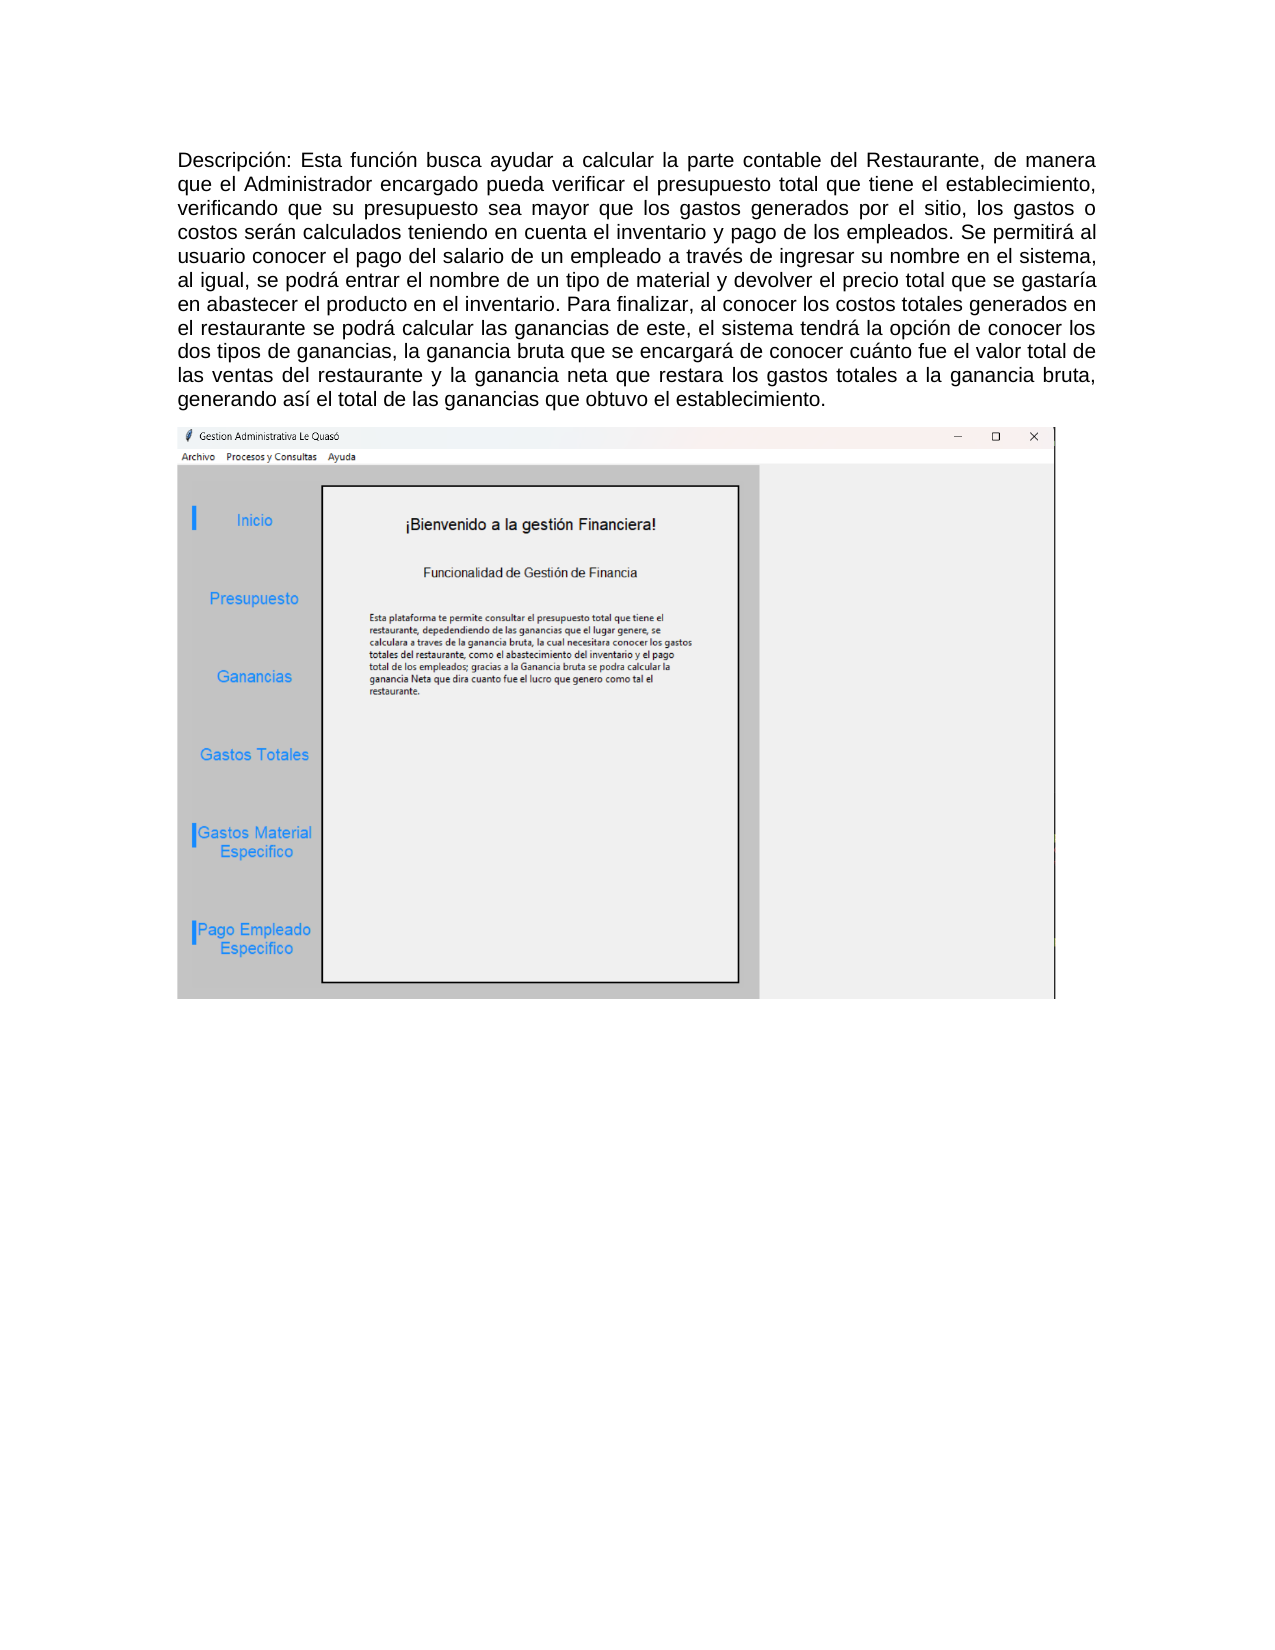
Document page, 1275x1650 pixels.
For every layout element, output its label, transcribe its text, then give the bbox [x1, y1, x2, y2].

text Descripción: Esta función busca ayudar a calcular la parte contable del Restaurante, de manera que el Administrador encargado pueda verificar el presupuesto total que tiene el establecimiento, verificando que su presupuesto sea mayor que los gastos generados por el sitio, los gastos o costos serán calculados teniendo en cuenta el inventario y pago de los empleados. Se permitirá al usuario conocer el pago del salario de un empleado a través de ingresar su nombre en el sistema, al igual, se podrá entrar el nombre de un tipo de material y devolver el precio total que se gastaría en abastecer el producto en el inventario. Para finalizar, al conocer los costos totales generados en el restaurante se podrá calcular las ganancias de este, el sistema tendrá la opción de conocer los dos tipos de ganancias, la ganancia bruta que se encargará de conocer cuánto fue el valor total de las ventas del restaurante y la ganancia neta que restara los gastos totales a la ganancia bruta, generando así el total de las ganancias que obtuvo el establecimiento. [177, 148, 1098, 411]
picture [177, 427, 1056, 999]
